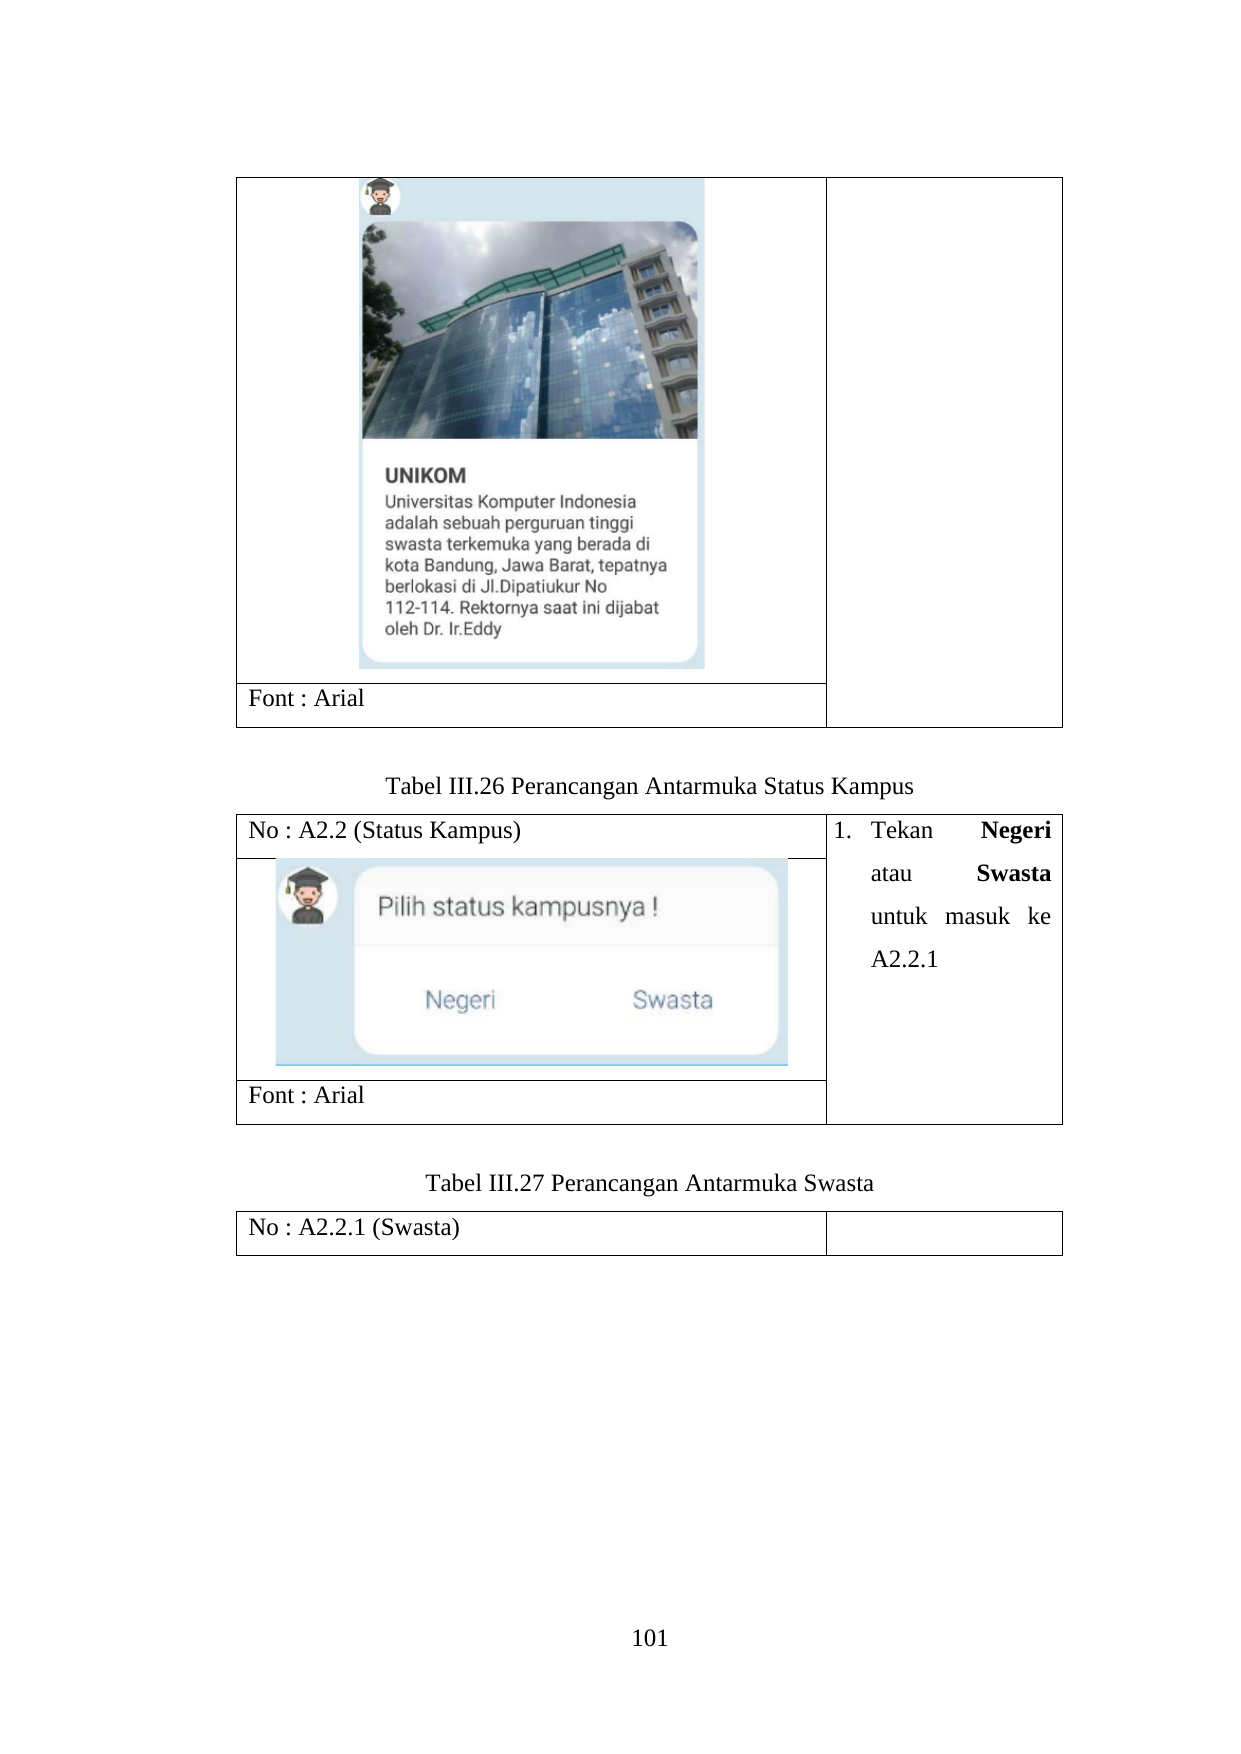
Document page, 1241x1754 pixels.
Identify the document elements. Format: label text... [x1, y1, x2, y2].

table_header Tekan Negeri atau Swasta untuk masuk ke A2.2.1 [827, 815, 1062, 1123]
table_header No : A2.2.1 (Swasta) [237, 1212, 826, 1255]
table_header [827, 178, 1062, 727]
text Tabel III.26 Perancangan Antarmuka Status Kampus [236, 771, 1063, 799]
text Tabel III.27 Perancangan Antarmuka Swasta [236, 1168, 1063, 1196]
table_cell [237, 178, 826, 682]
table_cell Font : Arial [237, 684, 826, 727]
table_header [827, 1212, 1062, 1255]
picture [275, 858, 788, 1066]
picture [358, 178, 705, 669]
table_cell [237, 859, 826, 1079]
table_cell Font : Arial [237, 1081, 826, 1123]
table_header No : A2.2 (Status Kampus) [237, 815, 826, 858]
